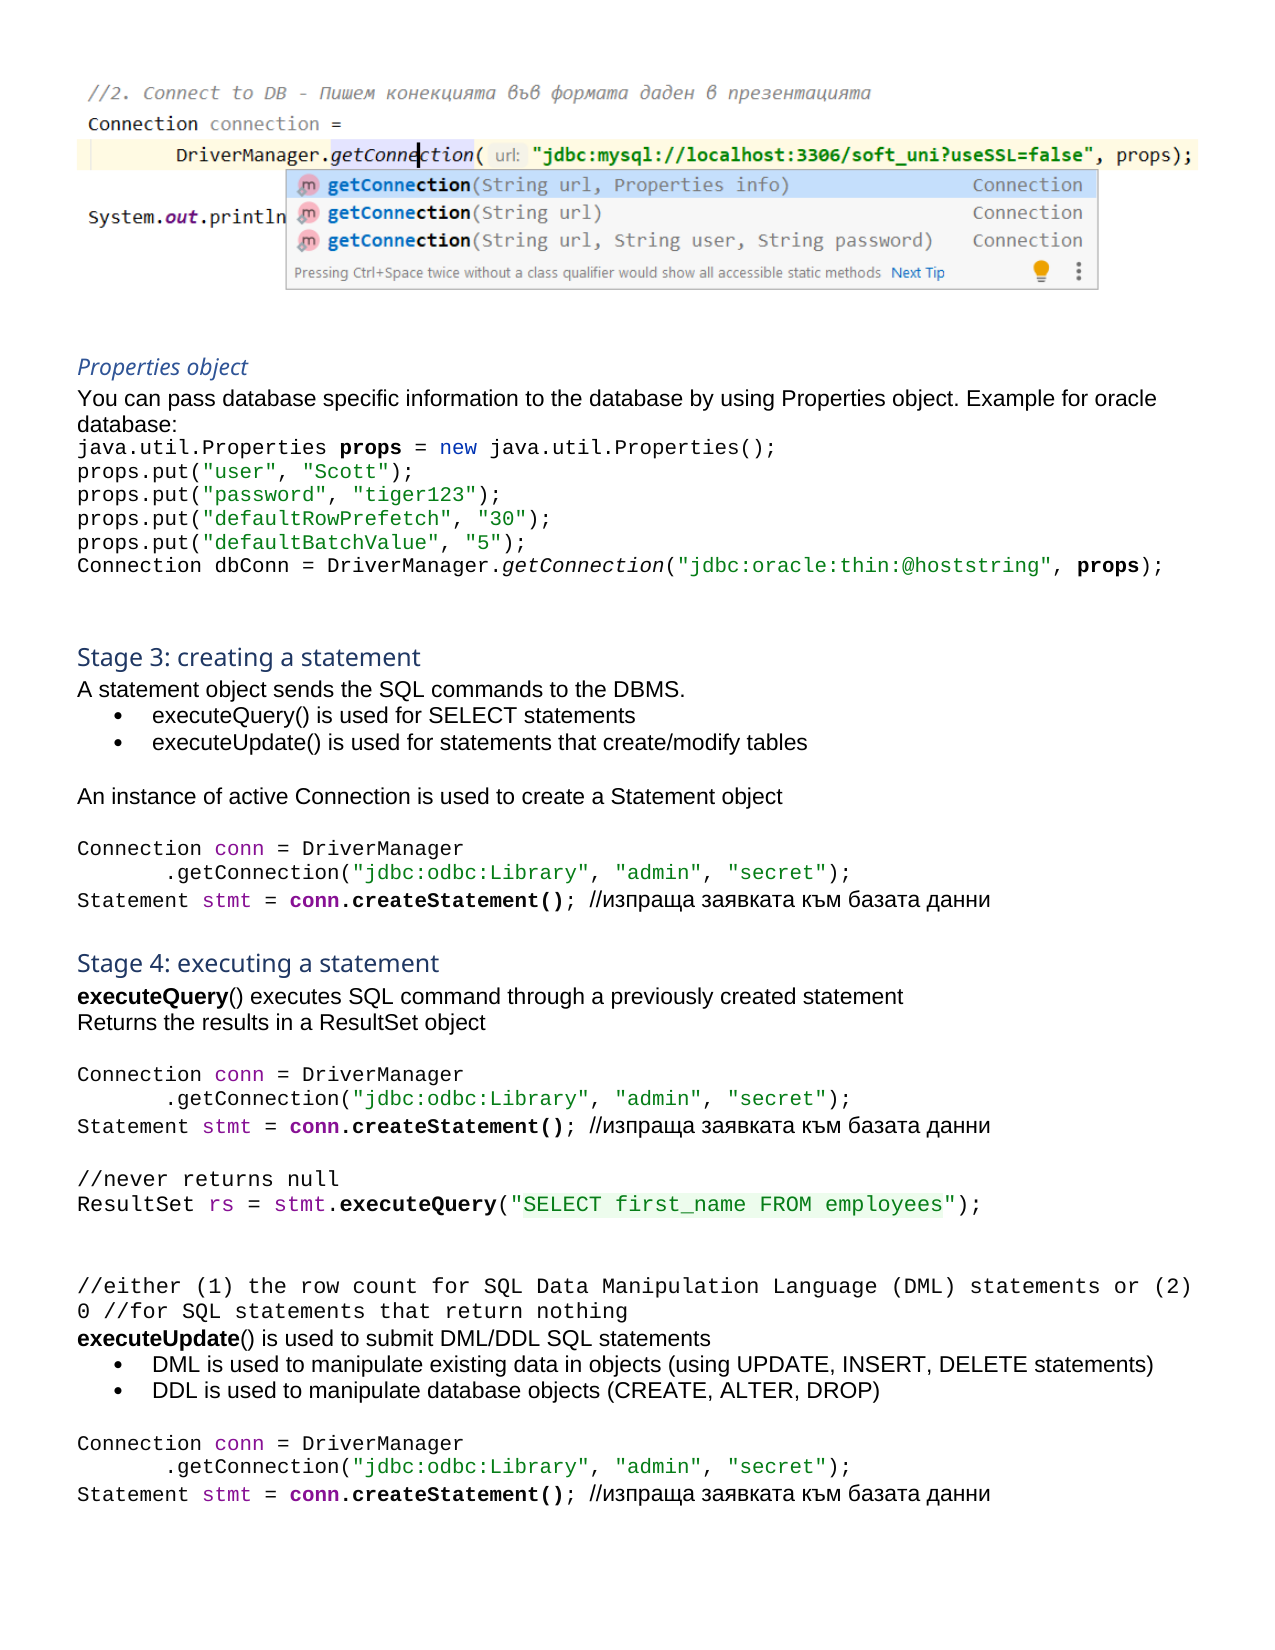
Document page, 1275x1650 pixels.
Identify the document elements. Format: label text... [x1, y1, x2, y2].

list executeQuery() is used for SELECT statements [114, 702, 1198, 729]
subtitle Stage 4: executing a statement [77, 946, 1198, 980]
text //either (1) the row count for SQL Data Manipulation Language (DML) statements or (2) 0 //for SQL statements that return nothing [77, 1275, 1198, 1325]
text Connection conn = DriverManager [77, 838, 1198, 862]
list DDL is used to manipulate database objects (CREATE, ALTER, DROP) [114, 1377, 1198, 1404]
text Statement stmt = conn.createStatement(); //изпраща заявката към базата данни [77, 1480, 1198, 1508]
text Returns the results in a ResultSet object [77, 1009, 1198, 1036]
text Connection conn = DriverManager [77, 1433, 1198, 1456]
text executeQuery() executes SQL command through a previously created statement [77, 983, 1198, 1009]
text .getConnection("jdbc:odbc:Library", "admin", "secret"); [77, 862, 1198, 886]
text Statement stmt = conn.createStatement(); //изпраща заявката към базата данни [77, 886, 1198, 913]
subtitle Stage 3: creating a statement [77, 639, 1198, 673]
text Connection conn = DriverManager [77, 1064, 1198, 1088]
text props.put("user", "Scott"); [77, 461, 1198, 484]
text A statement object sends the SQL commands to the DBMS. [77, 676, 1198, 702]
text executeUpdate() is used to submit DML/DDL SQL statements [77, 1325, 1198, 1351]
text ResultSet rs = stmt.executeQuery("SELECT first_name FROM employees"); [77, 1193, 523, 1218]
text //never returns null [77, 1168, 1198, 1193]
subtitle Properties object [77, 351, 1198, 382]
text ResultSet rs = stmt.executeQuery("SELECT first_name FROM employees"); [943, 1193, 1198, 1218]
text You can pass database specific information to the database by using Properties object. Example for oracle database: [77, 384, 1198, 437]
text props.put("defaultBatchValue", "5"); [77, 532, 1198, 555]
text .getConnection("jdbc:odbc:Library", "admin", "secret"); [77, 1088, 1198, 1112]
text Statement stmt = conn.createStatement(); //изпраща заявката към базата данни [77, 1112, 1198, 1139]
text .getConnection("jdbc:odbc:Library", "admin", "secret"); [77, 1456, 1198, 1480]
text An instance of active Connection is used to create a Statement object [77, 783, 1198, 809]
text java.util.Properties props = new java.util.Properties(); [77, 437, 1198, 461]
text Connection dbConn = DriverManager.getConnection("jdbc:oracle:thin:@hoststring", props); [77, 555, 1198, 579]
list DML is used to manipulate existing data in objects (using UPDATE, INSERT, DELETE statements) [114, 1351, 1198, 1377]
text props.put("password", "tiger123"); [77, 484, 1198, 508]
list executeUpdate() is used for statements that create/modify tables [114, 729, 1198, 755]
text props.put("defaultRowPrefetch", "30"); [77, 508, 1198, 532]
picture [76, 76, 1199, 291]
